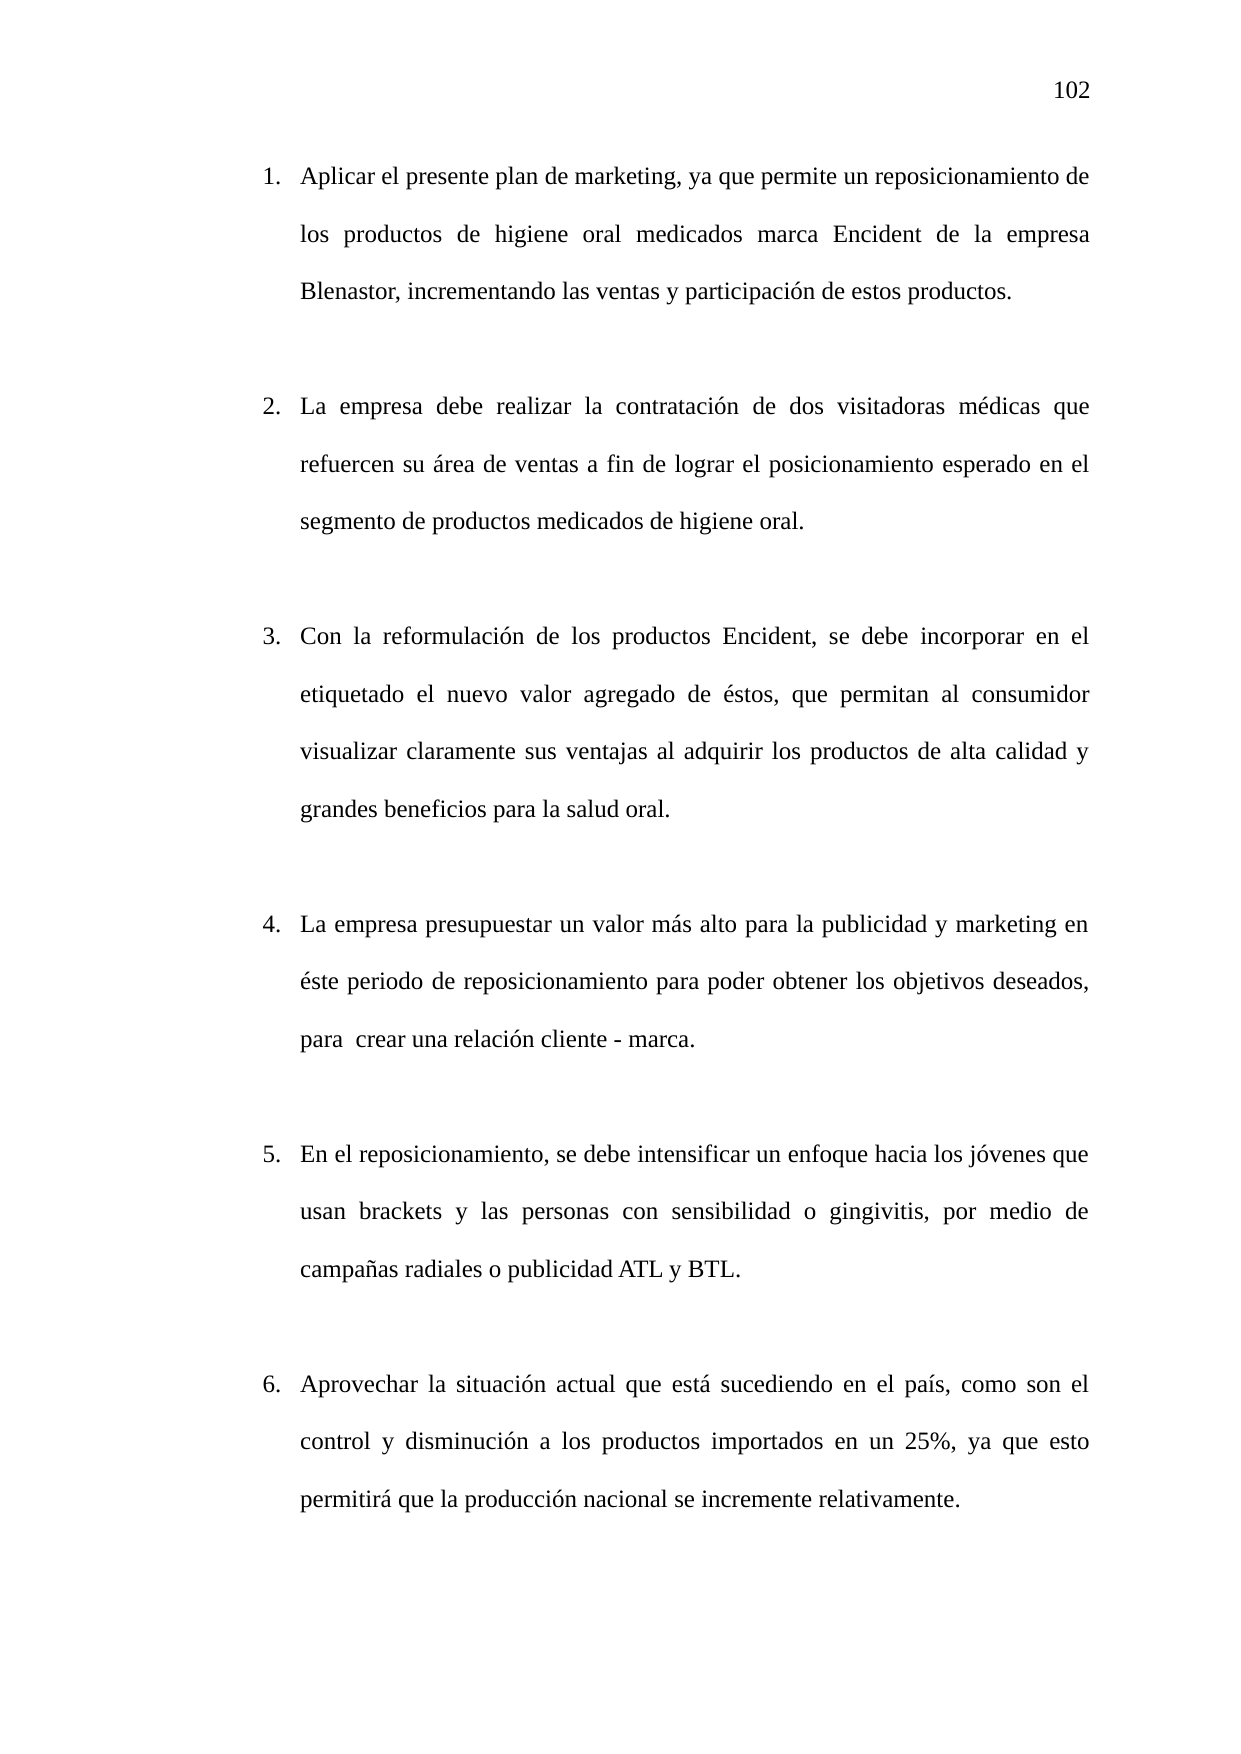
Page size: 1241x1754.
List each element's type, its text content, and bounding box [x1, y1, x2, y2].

list La empresa debe realizar la contratación de dos visitadoras médicas que refuercen su área de ventas a fin de lograr el posicionamiento esperado en el segmento de productos medicados de higiene oral. [262, 391, 1090, 535]
list Aprovechar la situación actual que está sucediendo en el país, como son el control y disminución a los productos importados en un 25%, ya que esto permitirá que la producción nacional se incremente relativamente. [262, 1369, 1090, 1512]
list Con la reformulación de los productos Encident, se debe incorporar en el etiquetado el nuevo valor agregado de éstos, que permitan al consumidor visualizar claramente sus ventajas al adquirir los productos de alta calidad y grandes beneficios para la salud oral. [262, 621, 1090, 822]
list La empresa presupuestar un valor más alto para la publicidad y marketing en éste periodo de reposicionamiento para poder obtener los objetivos deseados, para crear una relación cliente - marca. [262, 909, 1090, 1052]
list En el reposicionamiento, se debe intensificar un enfoque hacia los jóvenes que usan brackets y las personas con sensibilidad o gingivitis, por medio de campañas radiales o publicidad ATL y BTL. [262, 1139, 1090, 1282]
list Aplicar el presente plan de marketing, ya que permite un reposicionamiento de los productos de higiene oral medicados marca Encident de la empresa Blenastor, incrementando las ventas y participación de estos productos. [262, 161, 1090, 305]
